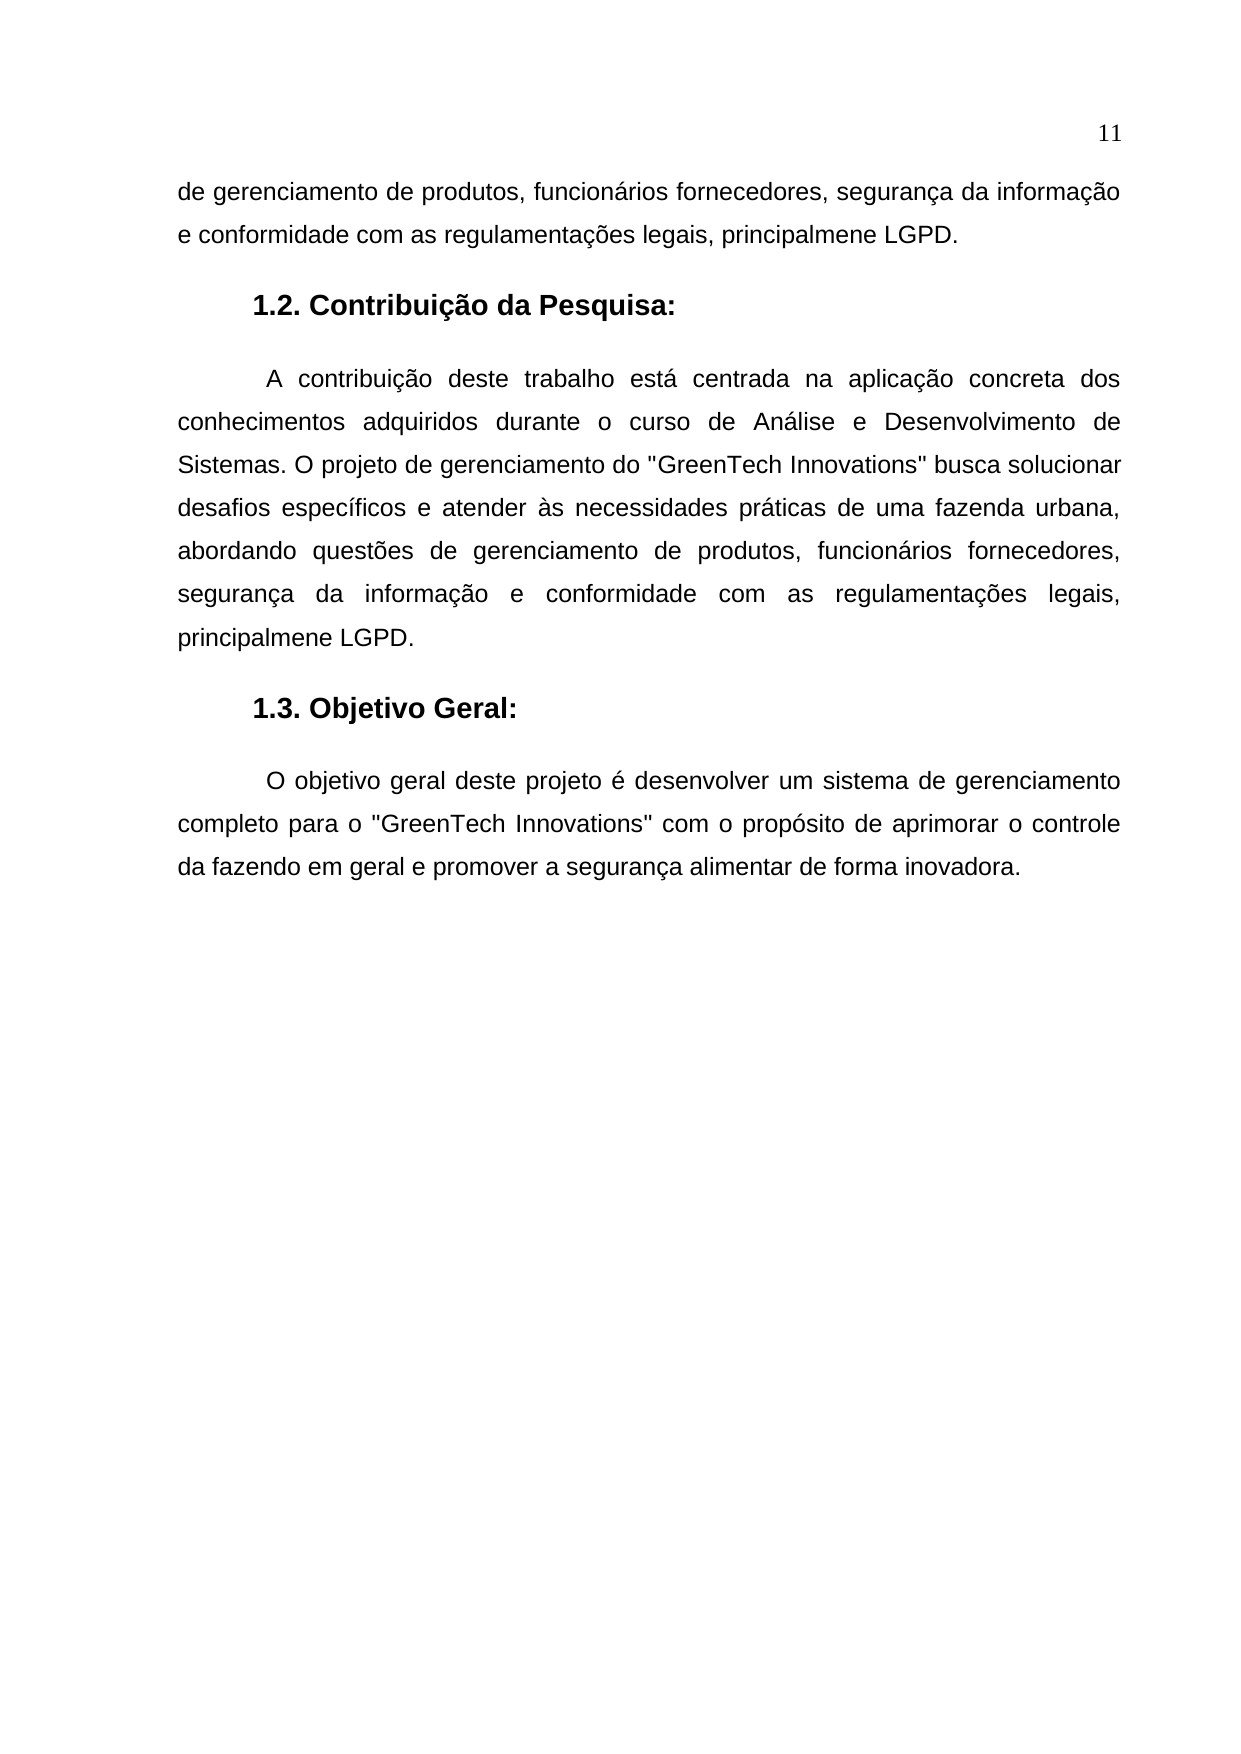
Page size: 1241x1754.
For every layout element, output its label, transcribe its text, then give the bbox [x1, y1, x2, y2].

text 1.3. Objetivo Geral: [252, 691, 1122, 724]
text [177, 177, 1122, 249]
text 1.2. Contribuição da Pesquisa: [252, 288, 1122, 322]
text A contribuição deste trabalho está centrada na aplicação concreta dos conhecimentos adquiridos durante o curso de Análise e Desenvolvimento de Sistemas. O projeto de gerenciamento do "GreenTech Innovations" busca solucionar desafios específicos e atender às necessidades práticas de uma fazenda urbana, abordando questões de gerenciamento de produtos, funcionários fornecedores, segurança da informação e conformidade com as regulamentações legais, principalmene LGPD. [177, 364, 1122, 651]
text O objetivo geral deste projeto é desenvolver um sistema de gerenciamento completo para o "GreenTech Innovations" com o propósito de aprimorar o controle da fazendo em geral e promover a segurança alimentar de forma inovadora. [177, 766, 1122, 881]
